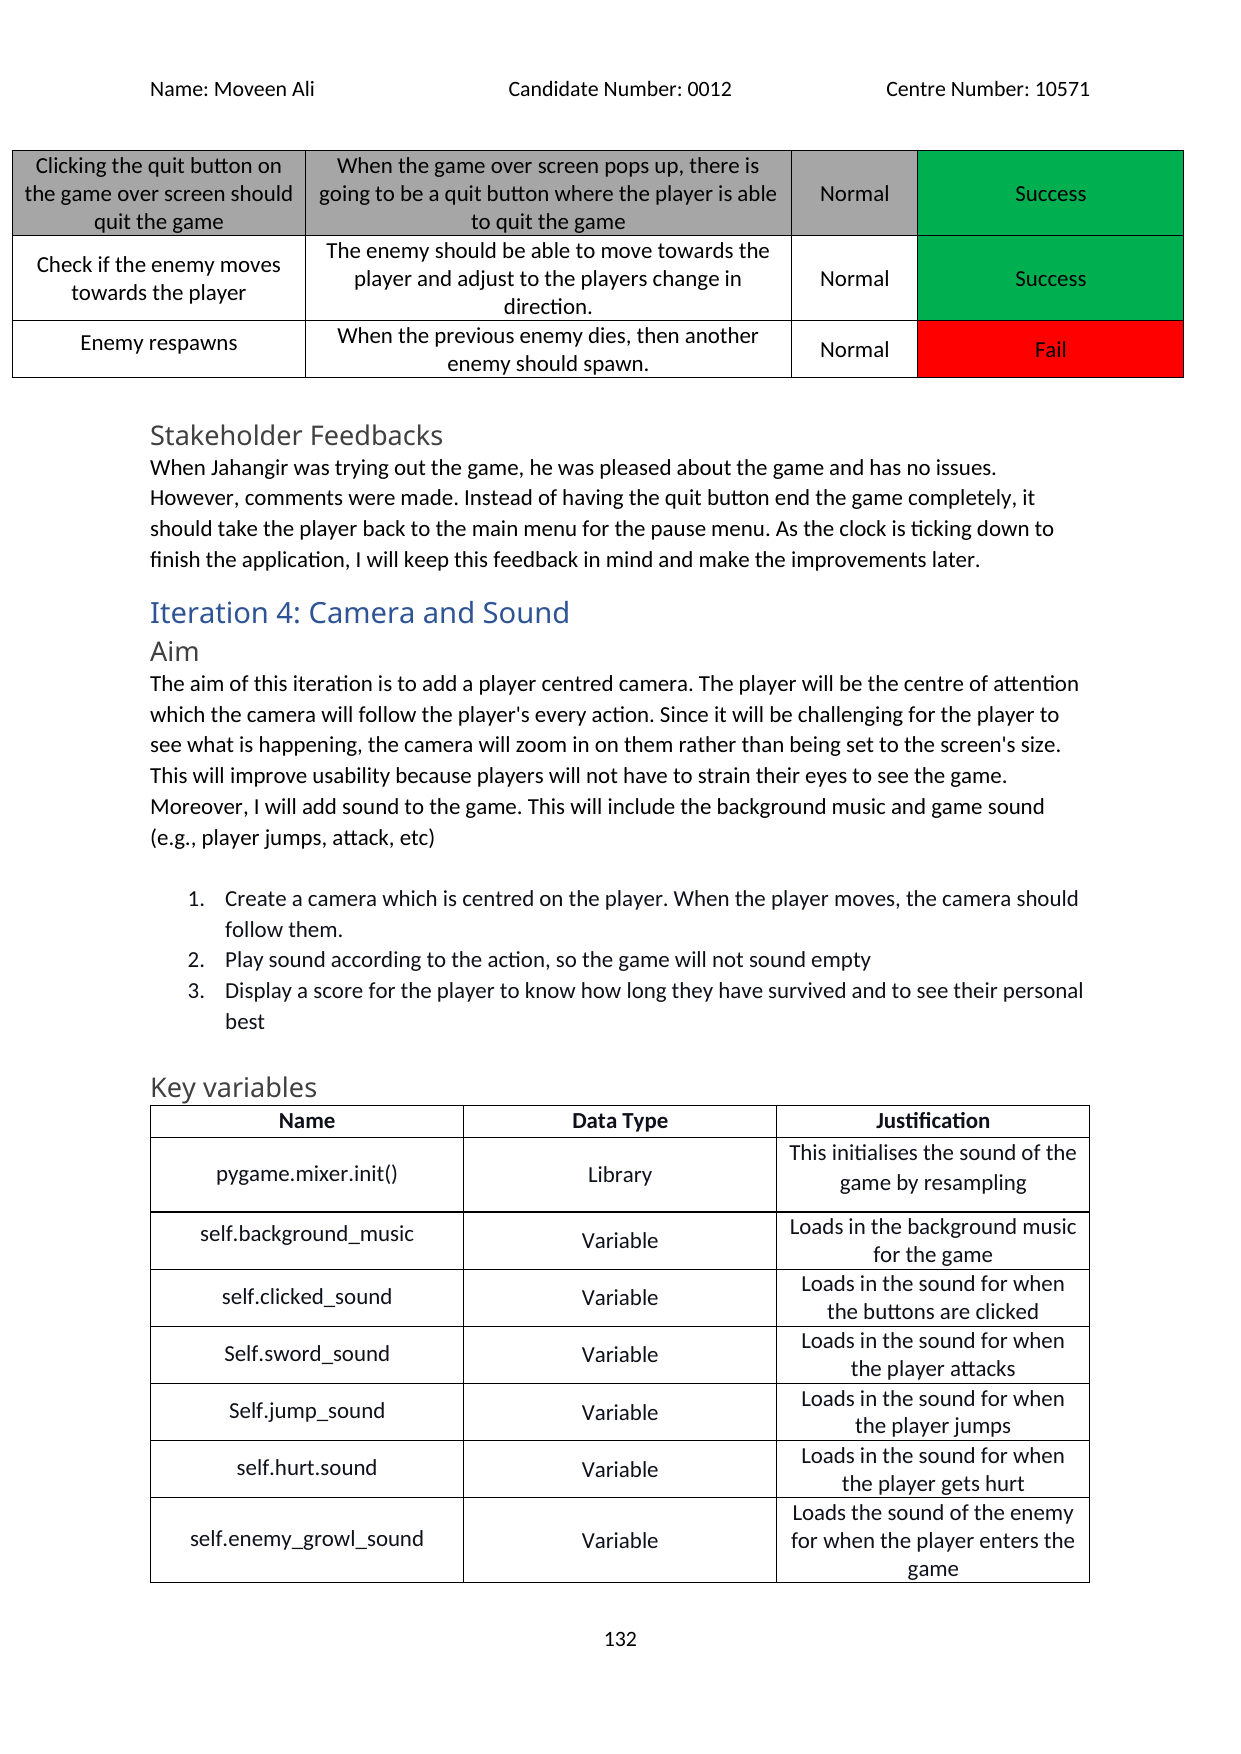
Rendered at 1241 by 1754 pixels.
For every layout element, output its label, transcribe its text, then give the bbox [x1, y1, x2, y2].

table_cell When the previous enemy dies, then another enemy should spawn. [306, 321, 791, 377]
table_cell Check if the enemy moves towards the player [13, 236, 305, 320]
table_header Justification [777, 1106, 1089, 1137]
table_cell self.background_music [151, 1213, 463, 1268]
table_cell pygame.mixer.init() [151, 1138, 463, 1211]
table_cell Loads in the sound for when the player gets hurt [777, 1441, 1089, 1497]
table_cell Loads in the background music for the game [777, 1213, 1089, 1268]
table_cell Loads the sound of the enemy for when the player enters the game [777, 1498, 1089, 1582]
subtitle Key variables [150, 1068, 1090, 1105]
table_cell self.clicked_sound [151, 1270, 463, 1326]
table_cell Loads in the sound for when the player attacks [777, 1327, 1089, 1383]
subtitle Stakeholder Feedbacks [150, 416, 1090, 453]
table_header Name [151, 1106, 463, 1137]
table_header Data Type [464, 1106, 776, 1137]
table_cell Self.jump_sound [151, 1384, 463, 1440]
table_cell Self.sword_sound [151, 1327, 463, 1383]
list Display a score for the player to know how long they have survived and to see their personal best [187, 976, 1090, 1035]
table_cell When the game over screen pops up, there is going to be a quit button where the player is able to quit the game [306, 151, 791, 235]
table_cell Success [918, 236, 1183, 320]
table_cell Variable [464, 1384, 776, 1440]
table_cell Variable [464, 1213, 776, 1268]
table_cell Enemy respawns [13, 321, 305, 377]
table_cell Clicking the quit button on the game over screen should quit the game [13, 151, 305, 235]
table_cell Fail [918, 321, 1183, 377]
table_cell Loads in the sound for when the buttons are clicked [777, 1270, 1089, 1326]
table_cell This initialises the sound of the game by resampling [777, 1138, 1089, 1211]
table_cell self.hurt.sound [151, 1441, 463, 1497]
table_cell Loads in the sound for when the player jumps [777, 1384, 1089, 1440]
text The aim of this iteration is to add a player centred camera. The player will be the centre of attention which the camera will follow the player's every action. Since it will be challenging for the player to see what is happening, the camera will zoom in on them rather than being set to the screen's size. This will improve usability because players will not have to strain their eyes to see the game. Moreover, I will add sound to the game. This will include the background music and game sound (e.g., player jumps, attack, etc) [150, 669, 1090, 851]
subtitle Iteration 4: Camera and Sound [150, 592, 1090, 632]
table_cell Variable [464, 1270, 776, 1326]
subtitle Aim [150, 632, 1090, 669]
table_cell The enemy should be able to move towards the player and adjust to the players change in direction. [306, 236, 791, 320]
table_cell Variable [464, 1327, 776, 1383]
table_cell Variable [464, 1498, 776, 1582]
table_cell Normal [792, 236, 917, 320]
list Play sound according to the action, so the game will not sound empty [187, 946, 1090, 973]
table_cell Library [464, 1138, 776, 1211]
table_cell Success [918, 151, 1183, 235]
table_cell self.enemy_growl_sound [151, 1498, 463, 1582]
table_cell Normal [792, 321, 917, 377]
table_cell Normal [792, 151, 917, 235]
table_cell Variable [464, 1441, 776, 1497]
text When Jahangir was trying out the game, he was pleased about the game and has no issues. However, comments were made. Instead of having the quit button end the game completely, it should take the player back to the main menu for the pause menu. As the clock is ticking down to finish the application, I will keep this feedback in mind and make the improvements later. [150, 453, 1090, 573]
list Create a camera which is centred on the player. When the player moves, the camera should follow them. [187, 884, 1090, 943]
